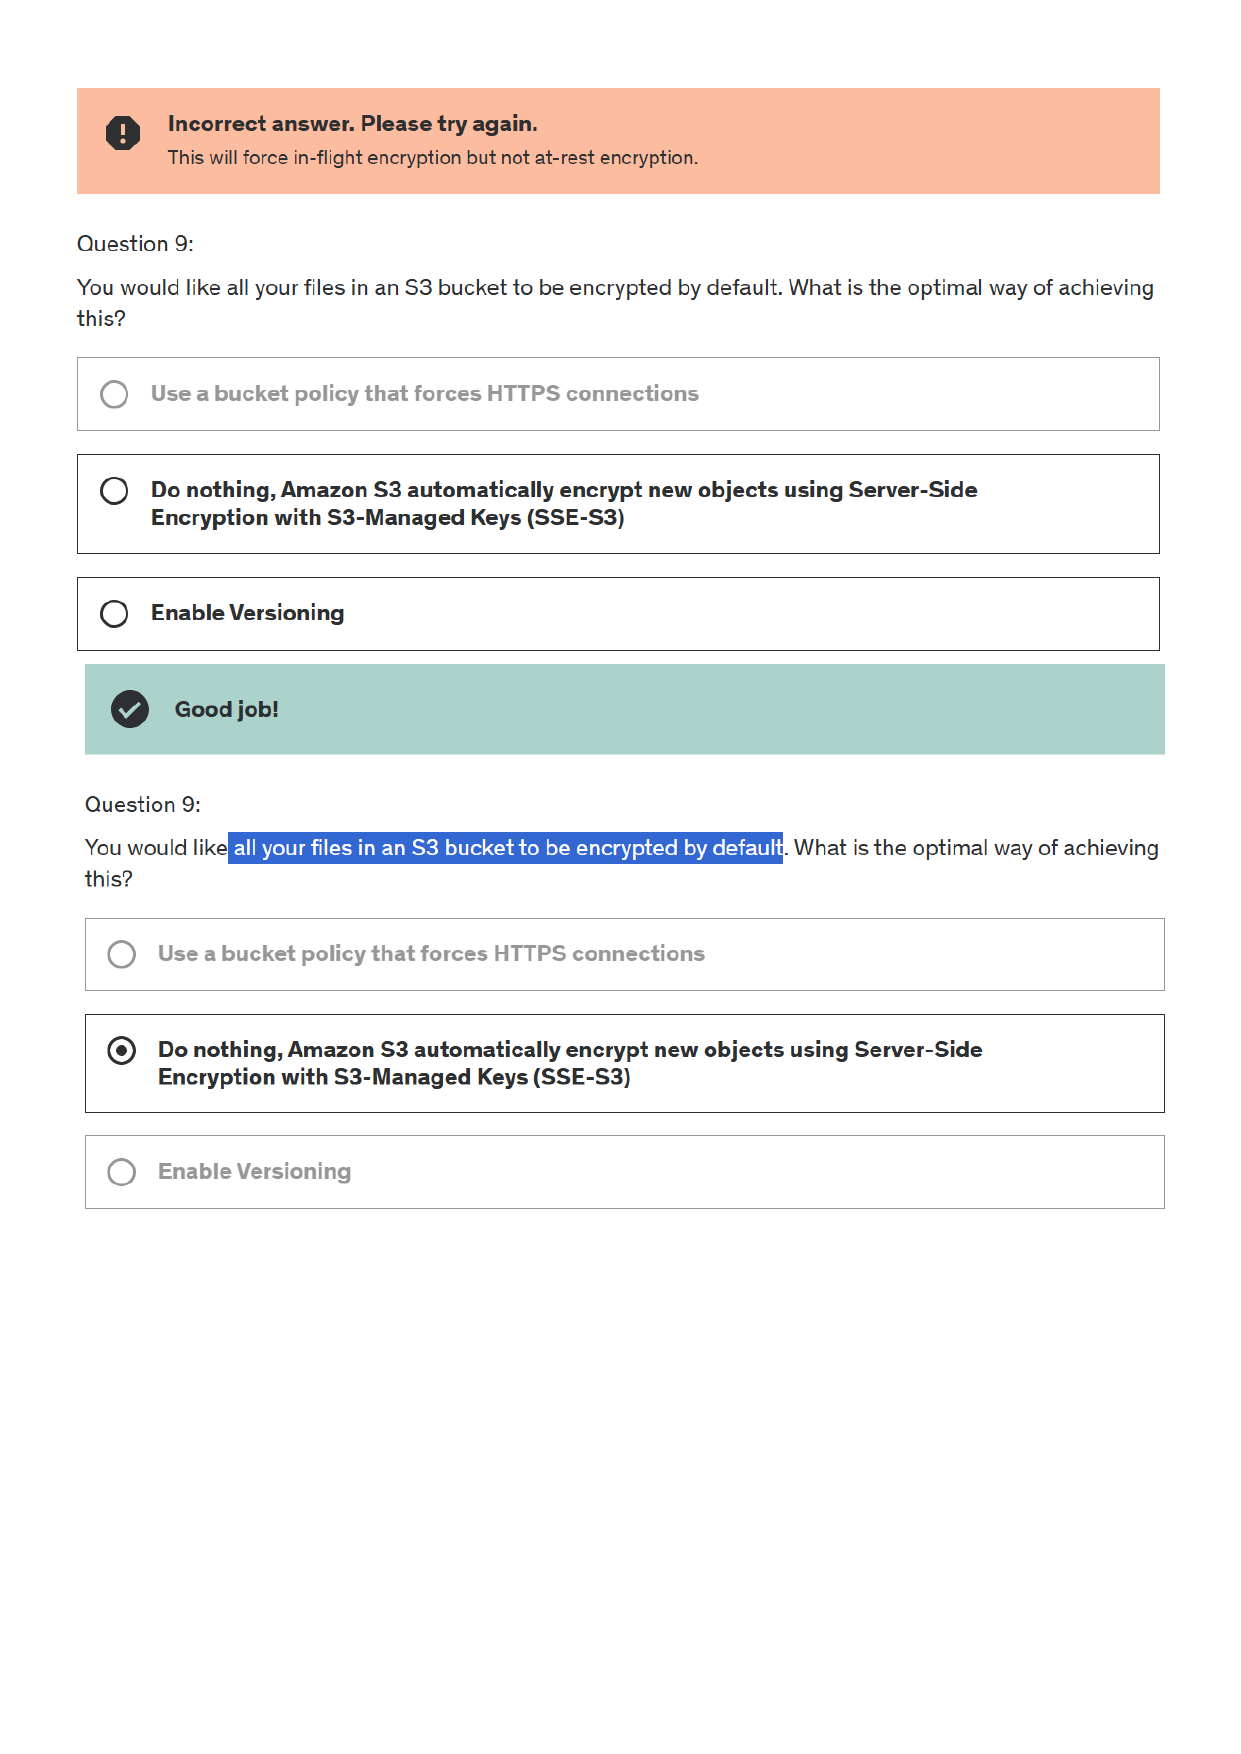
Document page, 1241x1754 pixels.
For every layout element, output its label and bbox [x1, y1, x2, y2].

picture [75, 75, 1166, 655]
picture [75, 656, 1166, 1216]
